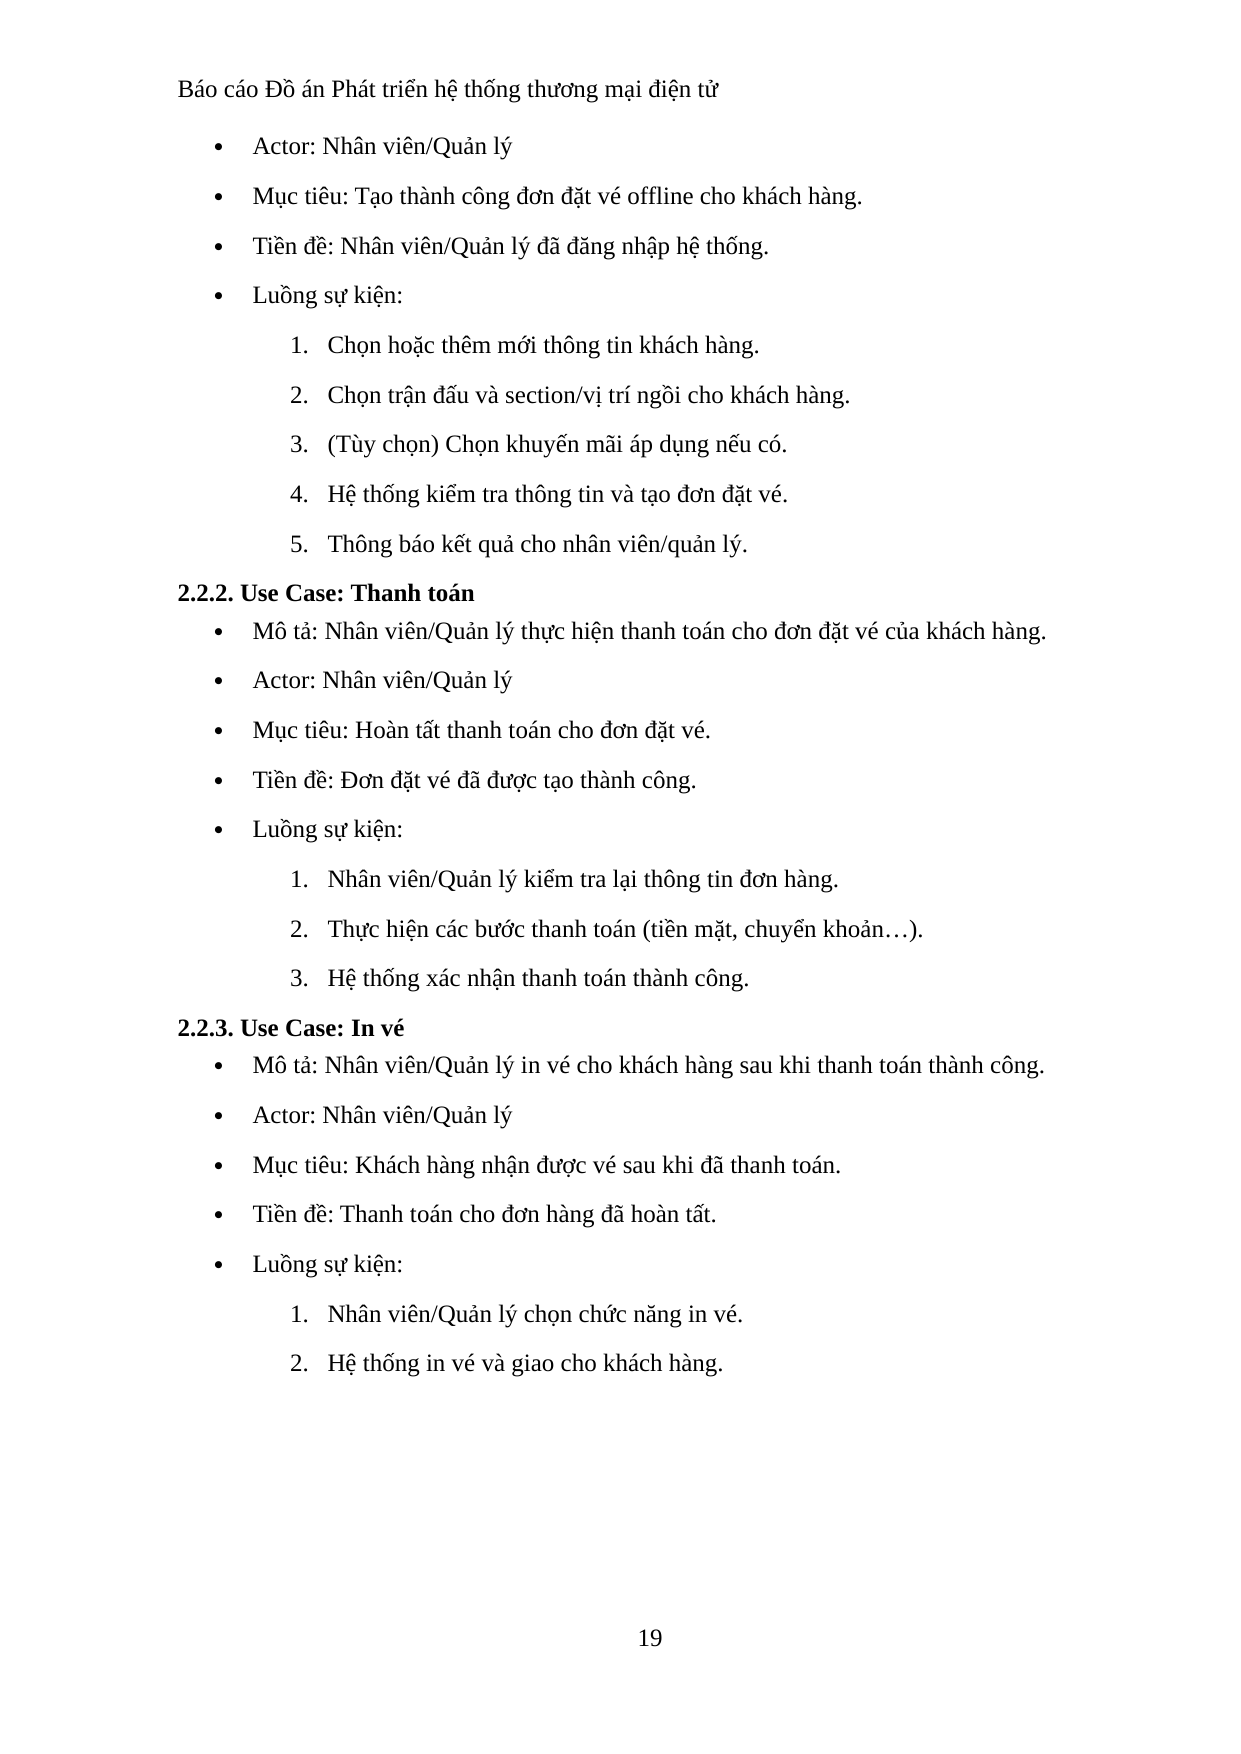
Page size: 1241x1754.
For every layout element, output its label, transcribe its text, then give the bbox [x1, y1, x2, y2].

list Tiền đề: Thanh toán cho đơn hàng đã hoàn tất. [215, 1199, 1122, 1228]
list Nhân viên/Quản lý chọn chức năng in vé. [290, 1299, 1122, 1328]
list Tiền đề: Đơn đặt vé đã được tạo thành công. [215, 765, 1122, 793]
list Luồng sự kiện: [215, 814, 1122, 843]
list Luồng sự kiện: [215, 280, 1122, 309]
list Luồng sự kiện: [215, 1249, 1122, 1278]
list Hệ thống xác nhận thanh toán thành công. [290, 963, 1122, 992]
text 2.2.2. Use Case: Thanh toán [177, 578, 1122, 607]
list Mục tiêu: Khách hàng nhận được vé sau khi đã thanh toán. [215, 1150, 1122, 1178]
list Hệ thống in vé và giao cho khách hàng. [290, 1348, 1122, 1377]
list Nhân viên/Quản lý kiểm tra lại thông tin đơn hàng. [290, 864, 1122, 893]
list (Tùy chọn) Chọn khuyến mãi áp dụng nếu có. [290, 429, 1122, 458]
list Actor: Nhân viên/Quản lý [215, 665, 1122, 694]
list Thông báo kết quả cho nhân viên/quản lý. [290, 529, 1122, 558]
list Mô tả: Nhân viên/Quản lý thực hiện thanh toán cho đơn đặt vé của khách hàng. [215, 616, 1122, 644]
text 2.2.3. Use Case: In vé [177, 1013, 1122, 1042]
list Mục tiêu: Hoàn tất thanh toán cho đơn đặt vé. [215, 715, 1122, 744]
list Mô tả: Nhân viên/Quản lý in vé cho khách hàng sau khi thanh toán thành công. [215, 1050, 1122, 1079]
list Hệ thống kiểm tra thông tin và tạo đơn đặt vé. [290, 479, 1122, 508]
list Thực hiện các bước thanh toán (tiền mặt, chuyển khoản…). [290, 914, 1122, 943]
list Actor: Nhân viên/Quản lý [215, 1100, 1122, 1129]
list Mục tiêu: Tạo thành công đơn đặt vé offline cho khách hàng. [215, 181, 1122, 210]
list Chọn trận đấu và section/vị trí ngồi cho khách hàng. [290, 380, 1122, 408]
list Tiền đề: Nhân viên/Quản lý đã đăng nhập hệ thống. [215, 231, 1122, 259]
list Actor: Nhân viên/Quản lý [215, 131, 1122, 160]
list Chọn hoặc thêm mới thông tin khách hàng. [290, 330, 1122, 359]
